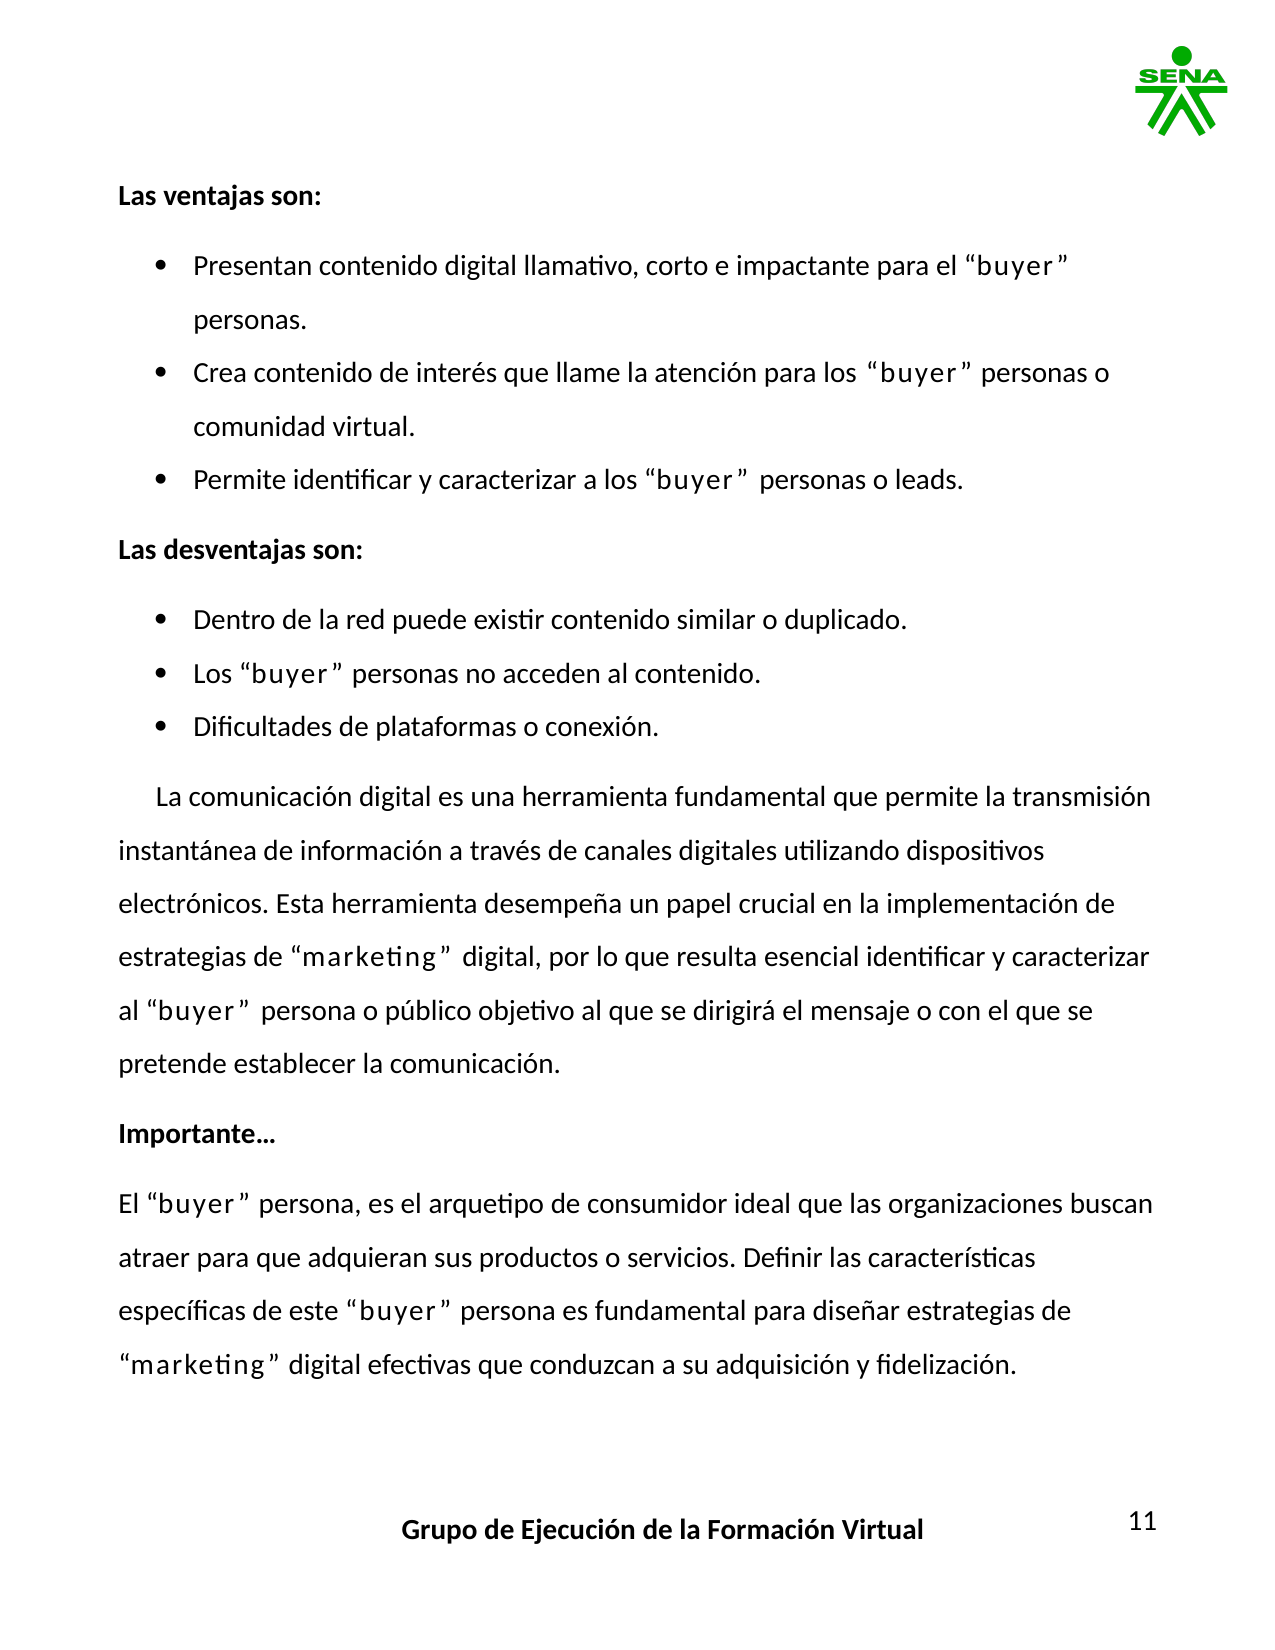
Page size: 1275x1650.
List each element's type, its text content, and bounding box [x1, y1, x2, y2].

list Los “buyer” personas no acceden al contenido. [156, 655, 1157, 690]
list Presentan contenido digital llamativo, corto e impactante para el “buyer” personas. [156, 247, 1157, 336]
list Dentro de la red puede existir contenido similar o duplicado. [156, 601, 1157, 637]
text Importante… [118, 1116, 1157, 1151]
list Crea contenido de interés que llame la atención para los “buyer” personas o comunidad virtual. [156, 354, 1157, 443]
list Permite identificar y caracterizar a los “buyer” personas o leads. [156, 461, 1157, 497]
picture [1135, 46, 1228, 136]
text El “buyer” persona, es el arquetipo de consumidor ideal que las organizaciones buscan atraer para que adquieran sus productos o servicios. Definir las características específicas de este “buyer” persona es fundamental para diseñar estrategias de “marketing” digital efectivas que conduzcan a su adquisición y fidelización. [118, 1186, 1157, 1382]
text Las desventajas son: [118, 531, 1157, 567]
list Dificultades de plataformas o conexión. [156, 708, 1157, 744]
text Las ventajas son: [118, 177, 1157, 213]
text La comunicación digital es una herramienta fundamental que permite la transmisión instantánea de información a través de canales digitales utilizando dispositivos electrónicos. Esta herramienta desempeña un papel crucial en la implementación de estrategias de “marketing” digital, por lo que resulta esencial identificar y caracterizar al “buyer” persona o público objetivo al que se dirigirá el mensaje o con el que se pretende establecer la comunicación. [118, 778, 1157, 1081]
